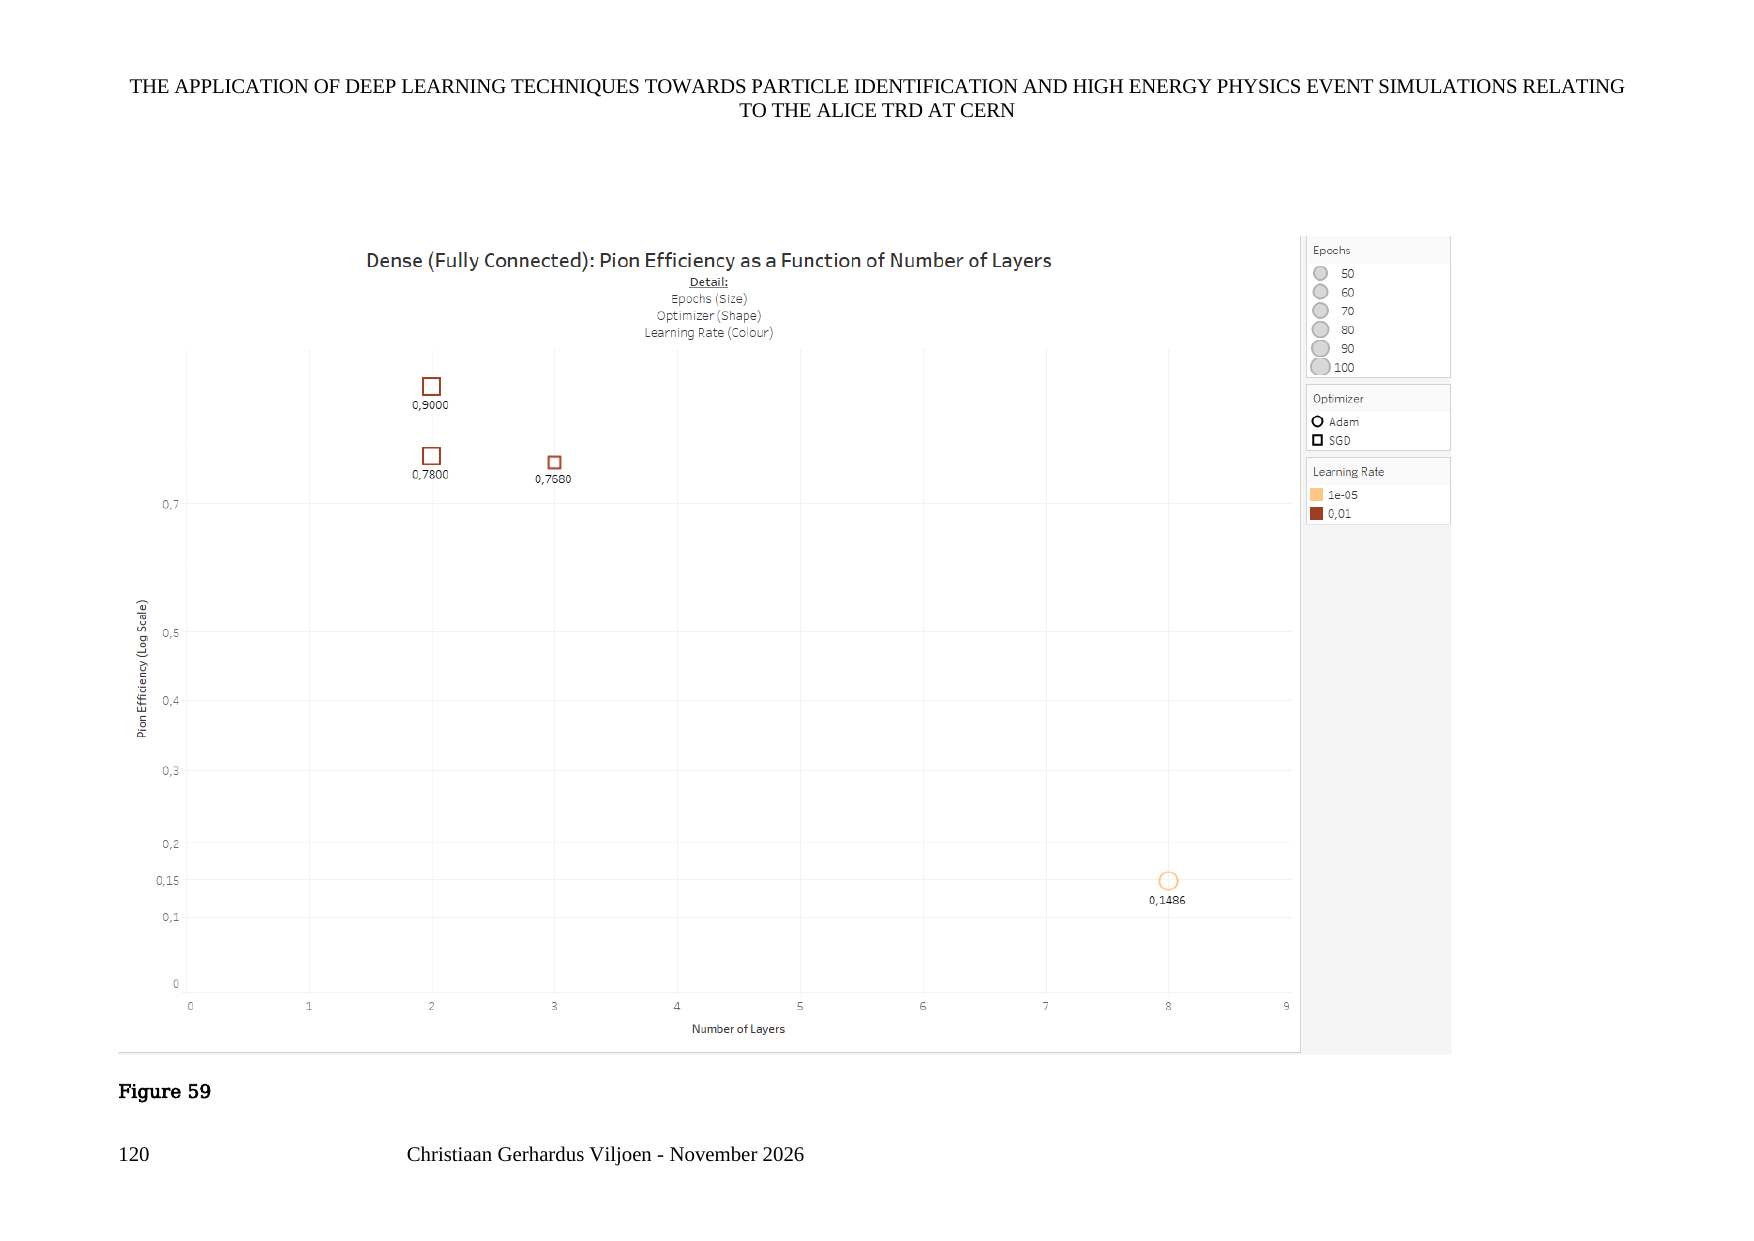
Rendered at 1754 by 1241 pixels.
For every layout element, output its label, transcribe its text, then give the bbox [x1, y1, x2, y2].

picture [118, 236, 1452, 1055]
